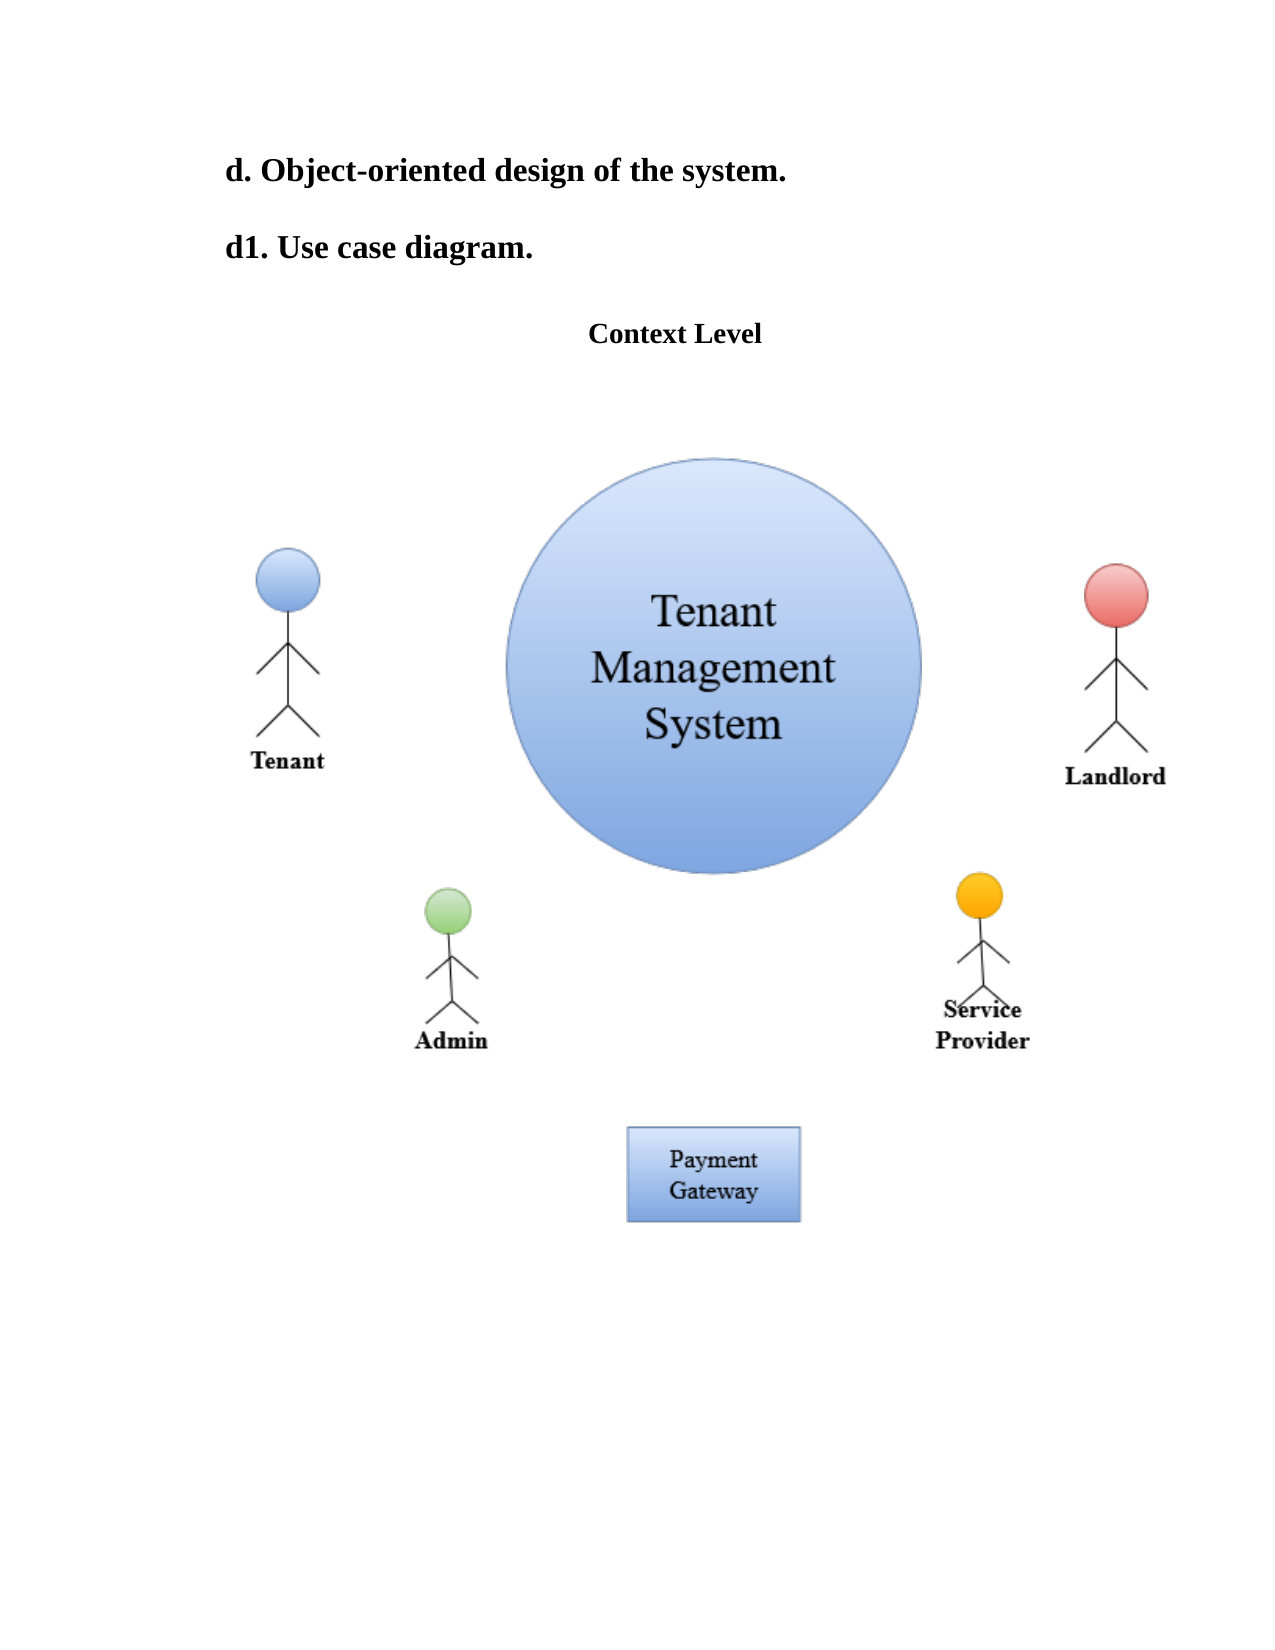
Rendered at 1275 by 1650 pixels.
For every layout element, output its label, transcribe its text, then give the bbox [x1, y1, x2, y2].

list Context Level [225, 316, 1125, 349]
picture [225, 442, 1183, 1238]
list d. Object-oriented design of the system. [225, 150, 1125, 223]
list d1. Use case diagram. [225, 228, 1125, 266]
